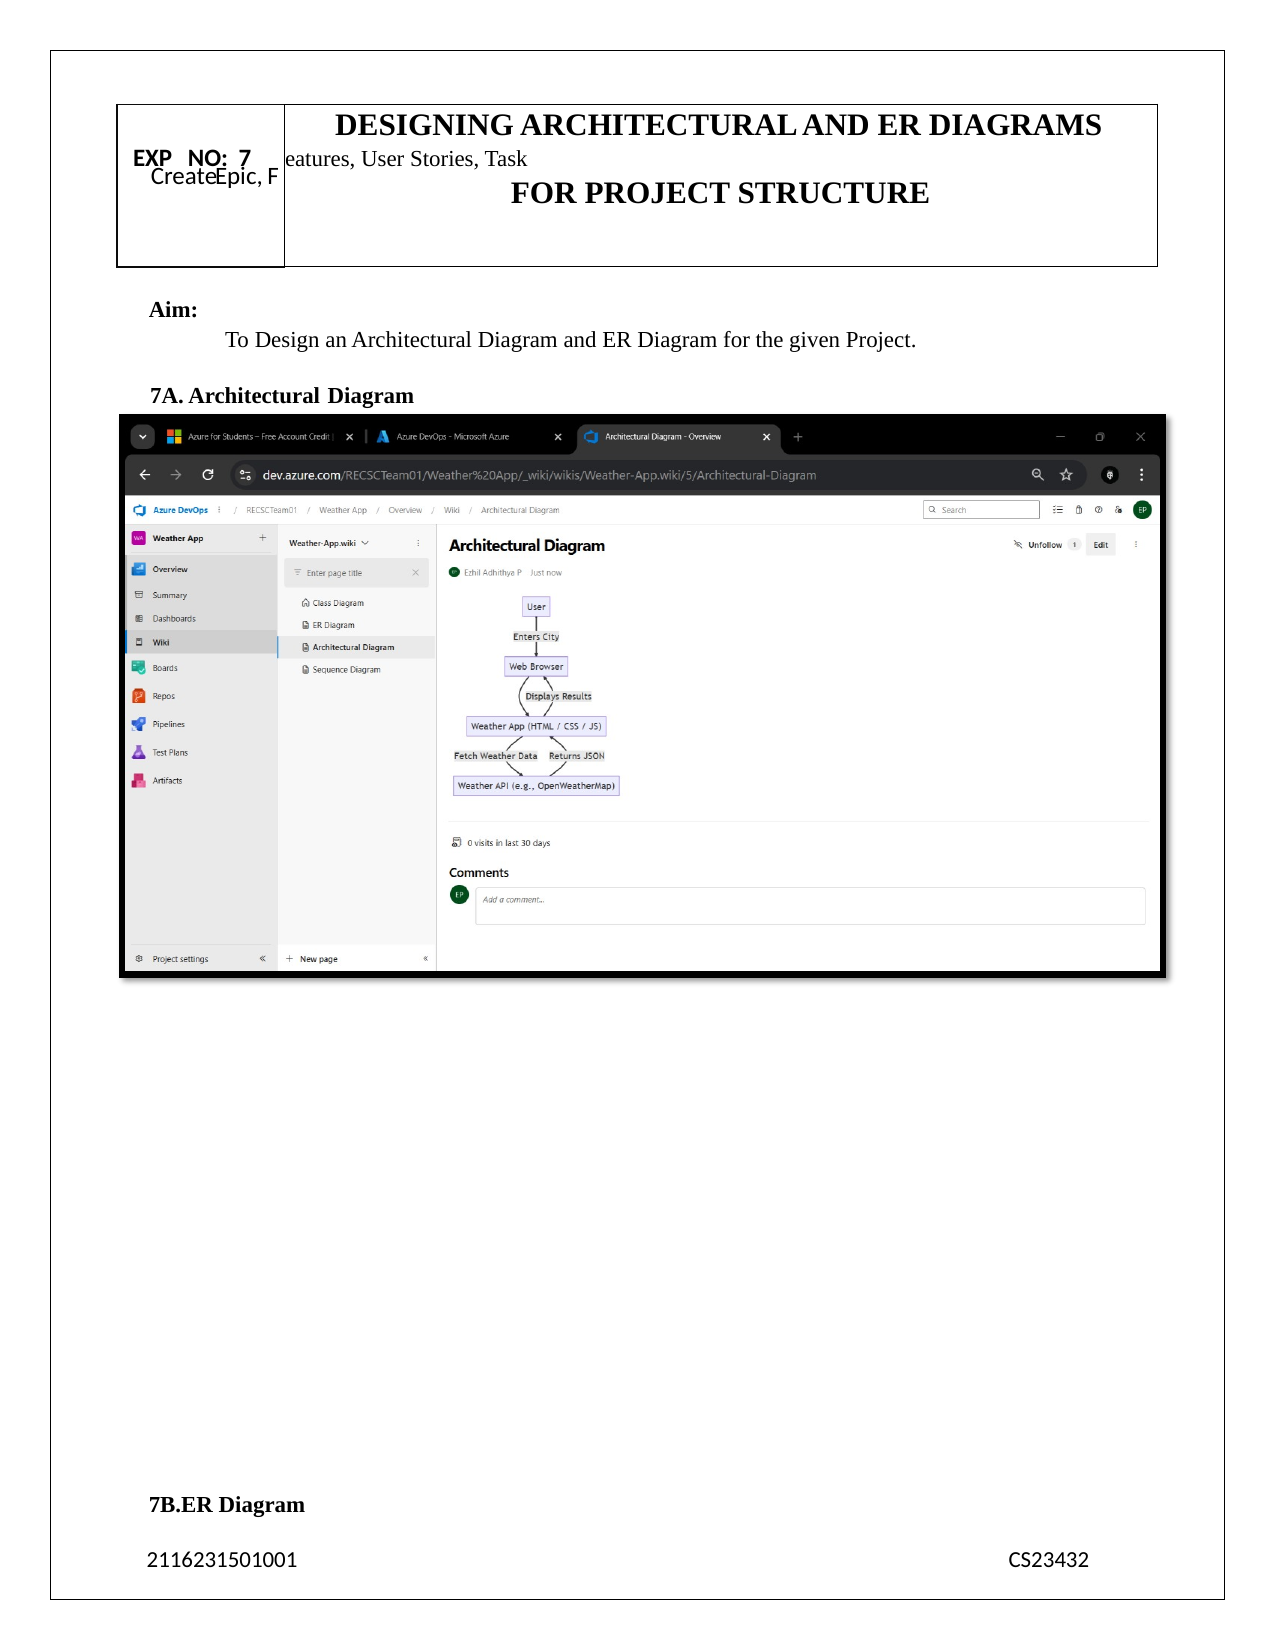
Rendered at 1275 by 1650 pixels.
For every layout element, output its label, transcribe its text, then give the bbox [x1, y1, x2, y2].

text 7B.ER Diagram [112, 1492, 305, 1518]
text To Design an Architectural Diagram and ER Diagram for the given Project. [225, 326, 1146, 352]
picture [114, 409, 1179, 990]
table_header [118, 105, 284, 266]
text Aim: [148, 296, 1102, 322]
picture [118, 105, 280, 264]
table_header DESIGNING ARCHITECTURAL AND ER DIAGRAMS eatures, User Stories, Task FOR PROJECT STRUCTURE [285, 105, 1157, 266]
